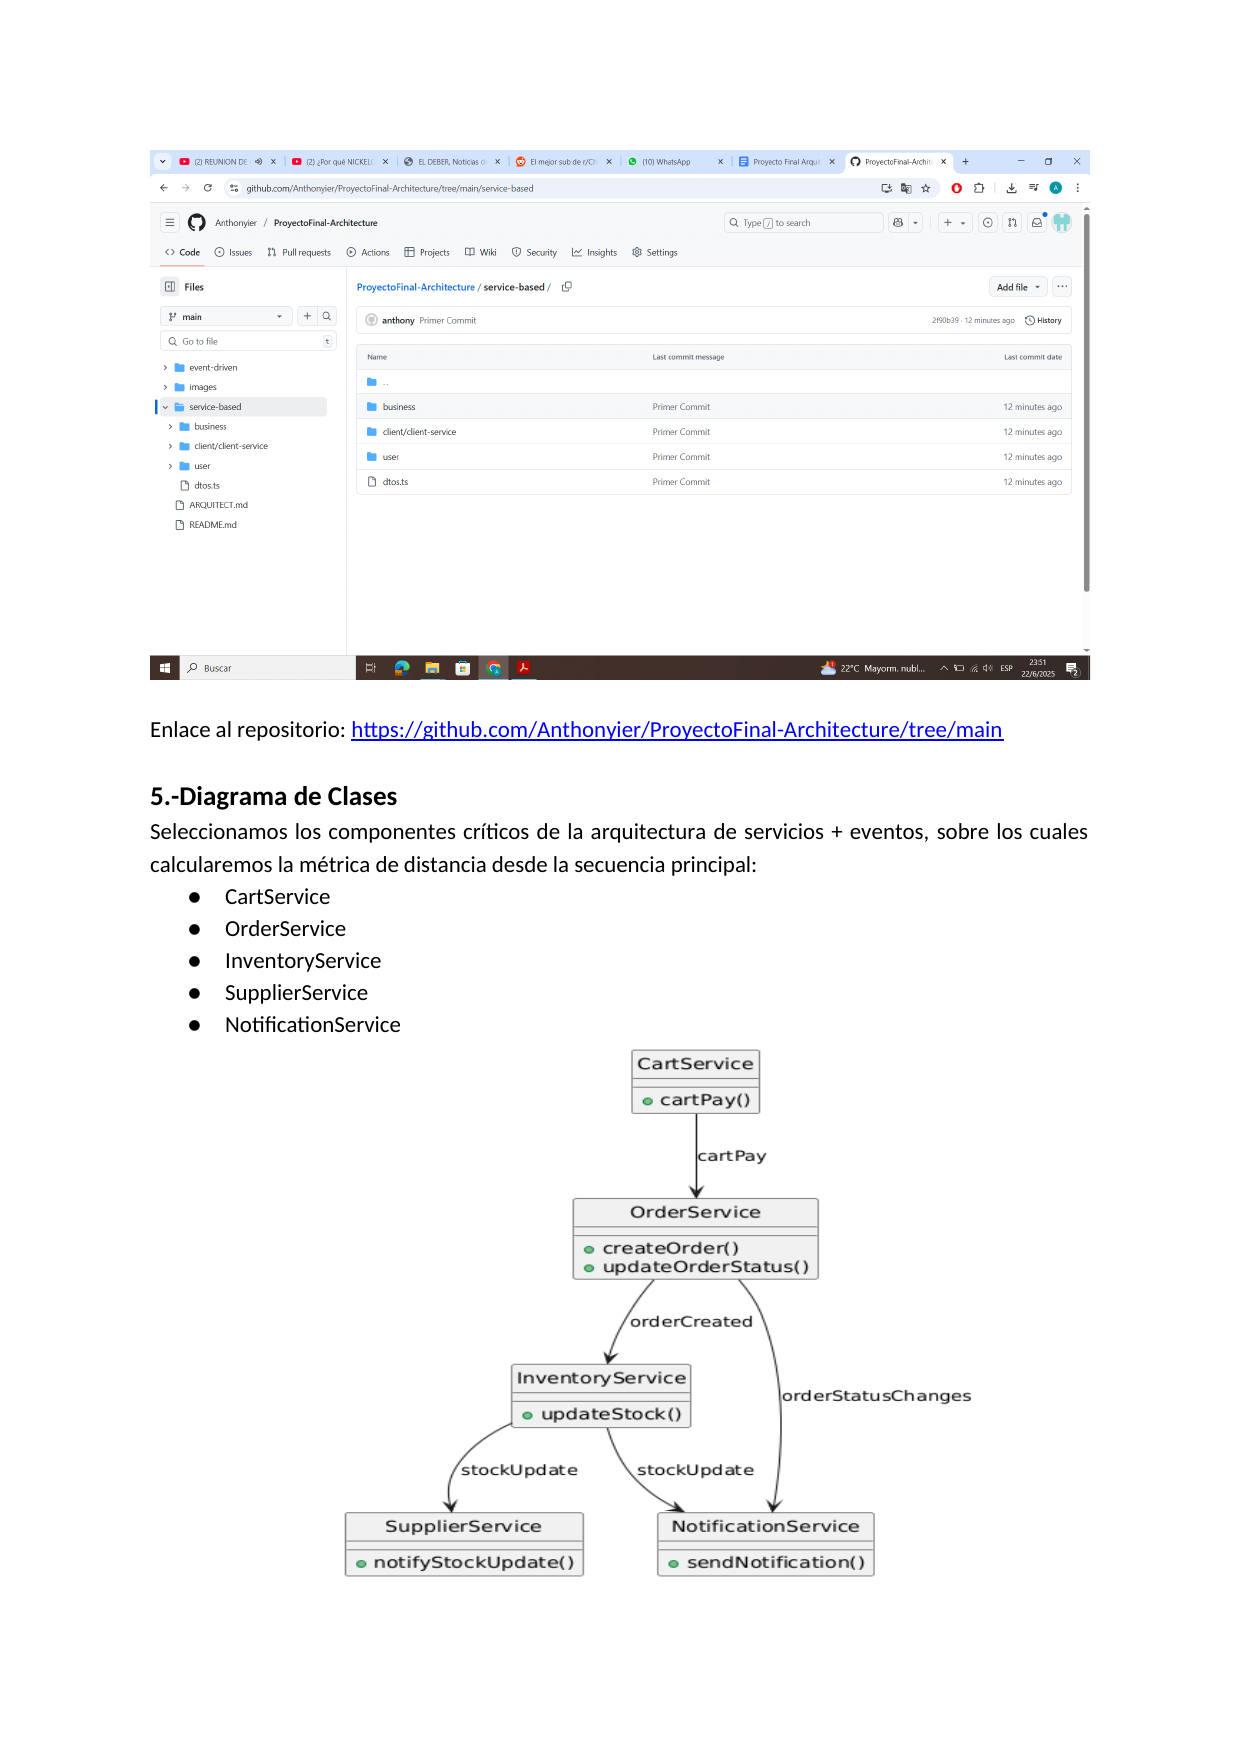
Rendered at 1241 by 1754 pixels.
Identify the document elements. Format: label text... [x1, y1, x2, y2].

text Seleccionamos los componentes críticos de la arquitectura de servicios + eventos, sobre los cuales calcularemos la métrica de distancia desde la secuencia principal: [150, 817, 1090, 878]
list SupplierService [187, 978, 1090, 1006]
list InventoryService [187, 946, 1090, 974]
list NotificationService [187, 1011, 1090, 1039]
picture [335, 1042, 981, 1582]
picture [150, 150, 1091, 680]
list CartService [187, 882, 1090, 910]
list OrderService [187, 914, 1090, 942]
text Enlace al repositorio: https://github.com/Anthonyier/ProyectoFinal-Architecture/tree/main [150, 715, 1090, 743]
text 5.-Diagrama de Clases [150, 779, 1090, 813]
